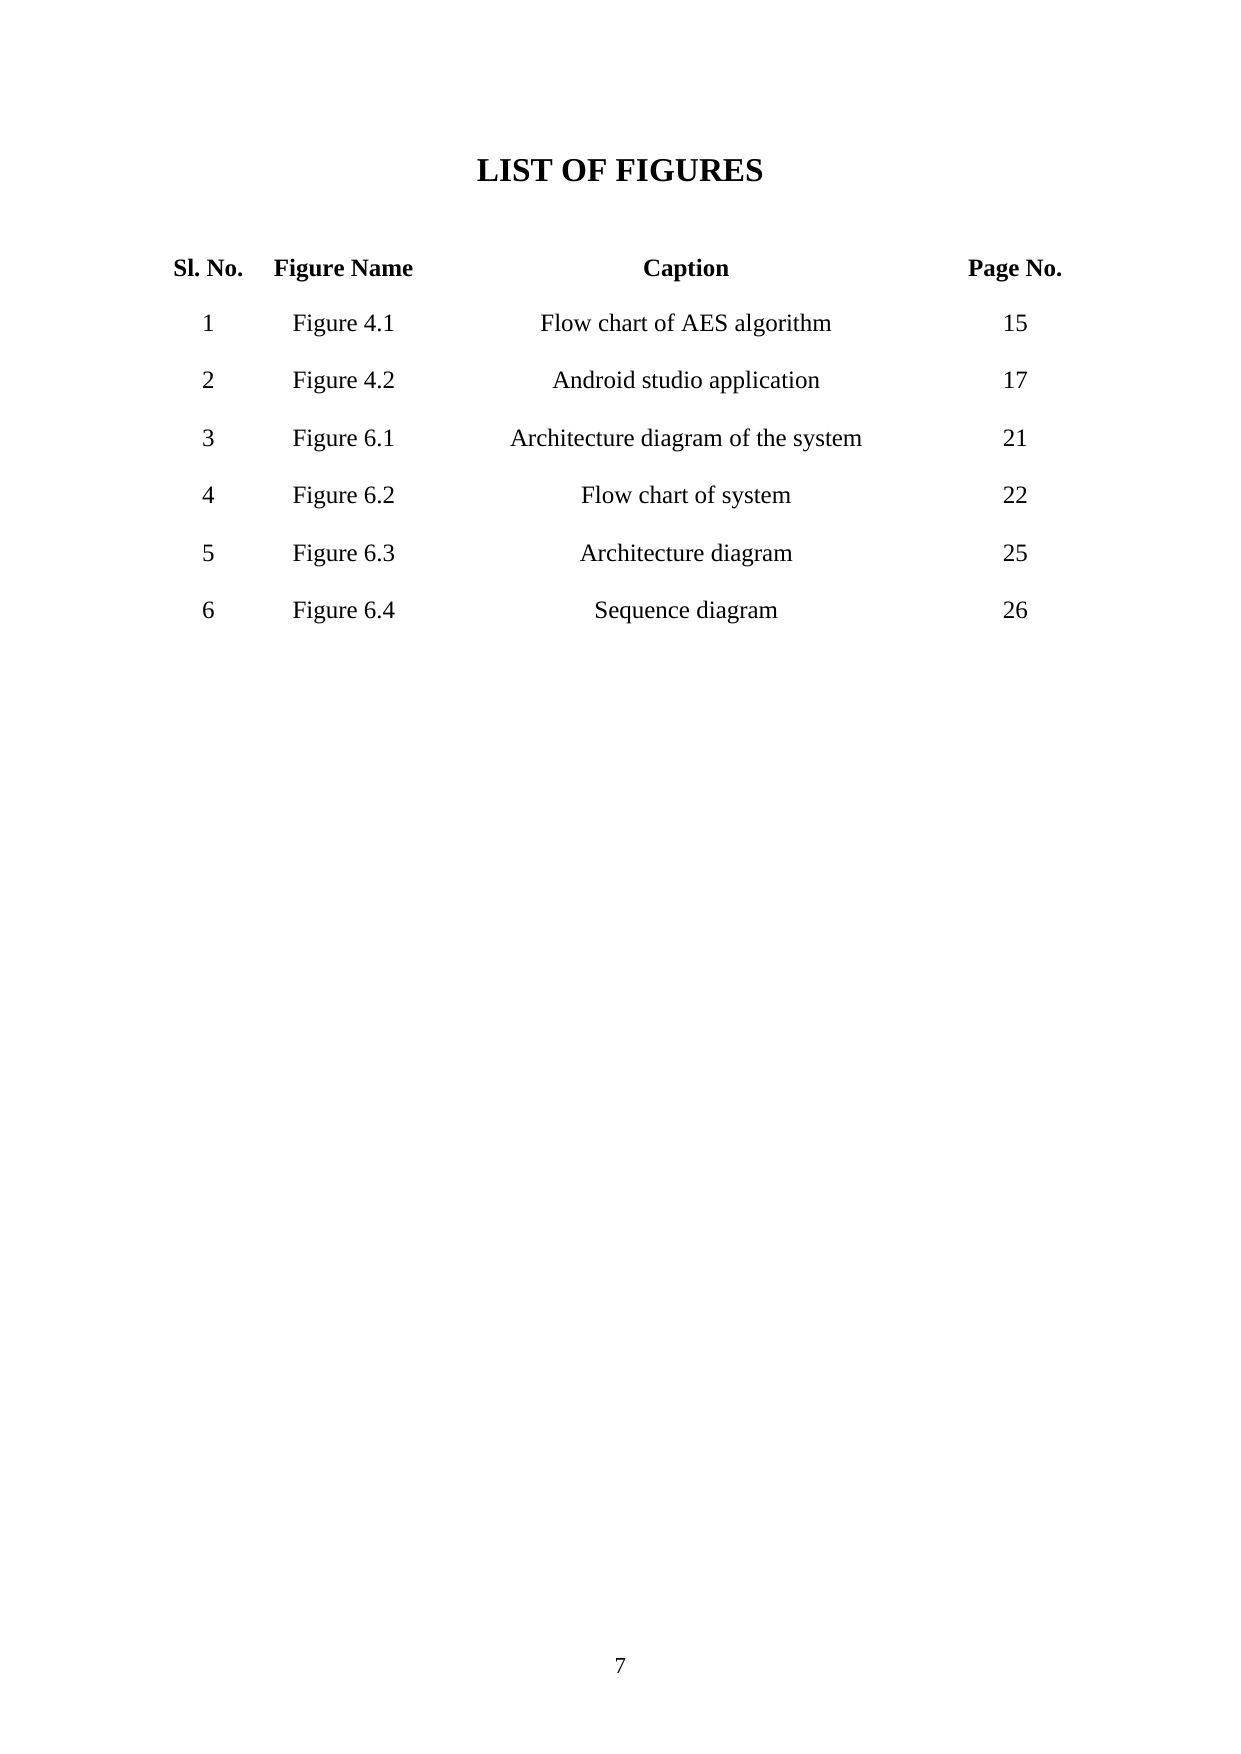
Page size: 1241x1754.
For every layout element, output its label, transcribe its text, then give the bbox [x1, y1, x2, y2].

table_header Caption [426, 253, 946, 308]
table_header Figure Name [261, 253, 426, 308]
table_header Sl. No. [156, 253, 261, 308]
table_cell 15 17 21 22 25 26 [946, 308, 1085, 1285]
text LIST OF FIGURES [112, 150, 1128, 188]
table_header Page No. [946, 253, 1085, 308]
table_cell Flow chart of AES algorithm Android studio application Architecture diagram of the system Flow chart of system Architecture diagram Sequence diagram [426, 308, 946, 1285]
table_cell Figure 4.1 Figure 4.2 Figure 6.1 Figure 6.2 Figure 6.3 Figure 6.4 [261, 308, 426, 1285]
table_cell 1 2 3 4 5 6 [156, 308, 261, 1285]
